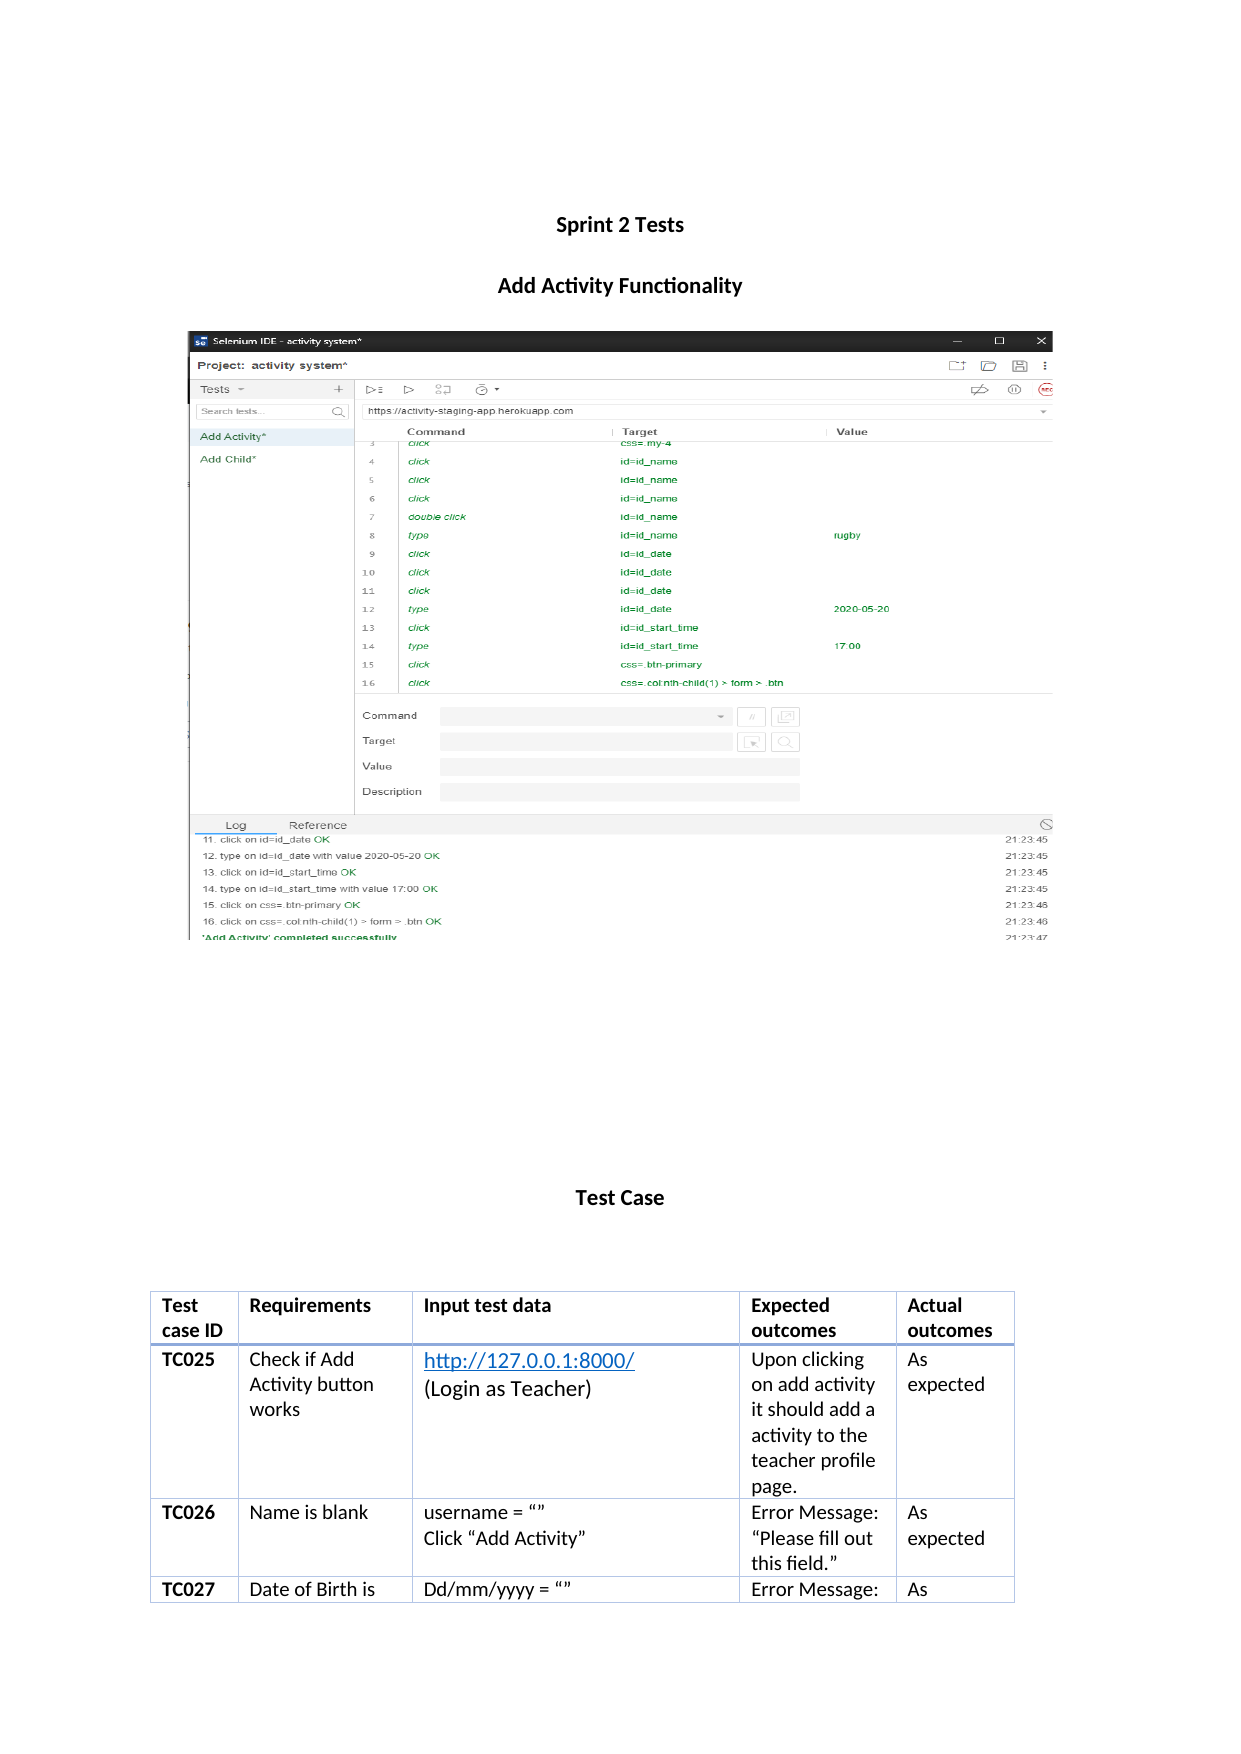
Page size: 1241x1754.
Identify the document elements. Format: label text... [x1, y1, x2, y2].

table_cell TC025 [151, 1346, 238, 1498]
table_header Requirements [239, 1292, 412, 1343]
table_cell As expected [897, 1346, 1014, 1498]
table_cell As expected [897, 1499, 1014, 1576]
table_header Expected outcomes [740, 1292, 896, 1343]
table_cell TC026 [151, 1499, 238, 1576]
table_cell Name is blank [239, 1499, 412, 1576]
table_cell As expected [897, 1577, 1014, 1602]
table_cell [740, 1499, 896, 1576]
picture [187, 331, 1053, 940]
table_cell TC027 [151, 1577, 238, 1602]
table_header Test case ID [151, 1292, 238, 1343]
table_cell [413, 1577, 739, 1602]
table_cell http://127.0.0.1:8000/ (Login as Teacher) [413, 1346, 739, 1498]
table_header Actual outcomes [897, 1292, 1014, 1343]
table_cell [740, 1577, 896, 1602]
list Add Activity Functionality [150, 271, 1090, 299]
table_header Input test data [413, 1292, 739, 1343]
table_cell Upon clicking on add activity it should add a activity to the teacher profile page. [740, 1346, 896, 1498]
list Test Case [150, 1183, 1090, 1212]
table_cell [239, 1577, 412, 1602]
list Sprint 2 Tests [150, 210, 1090, 238]
table_cell username = “” Click “Add Activity” [413, 1499, 739, 1576]
table_cell Check if Add Activity button works [239, 1346, 412, 1498]
